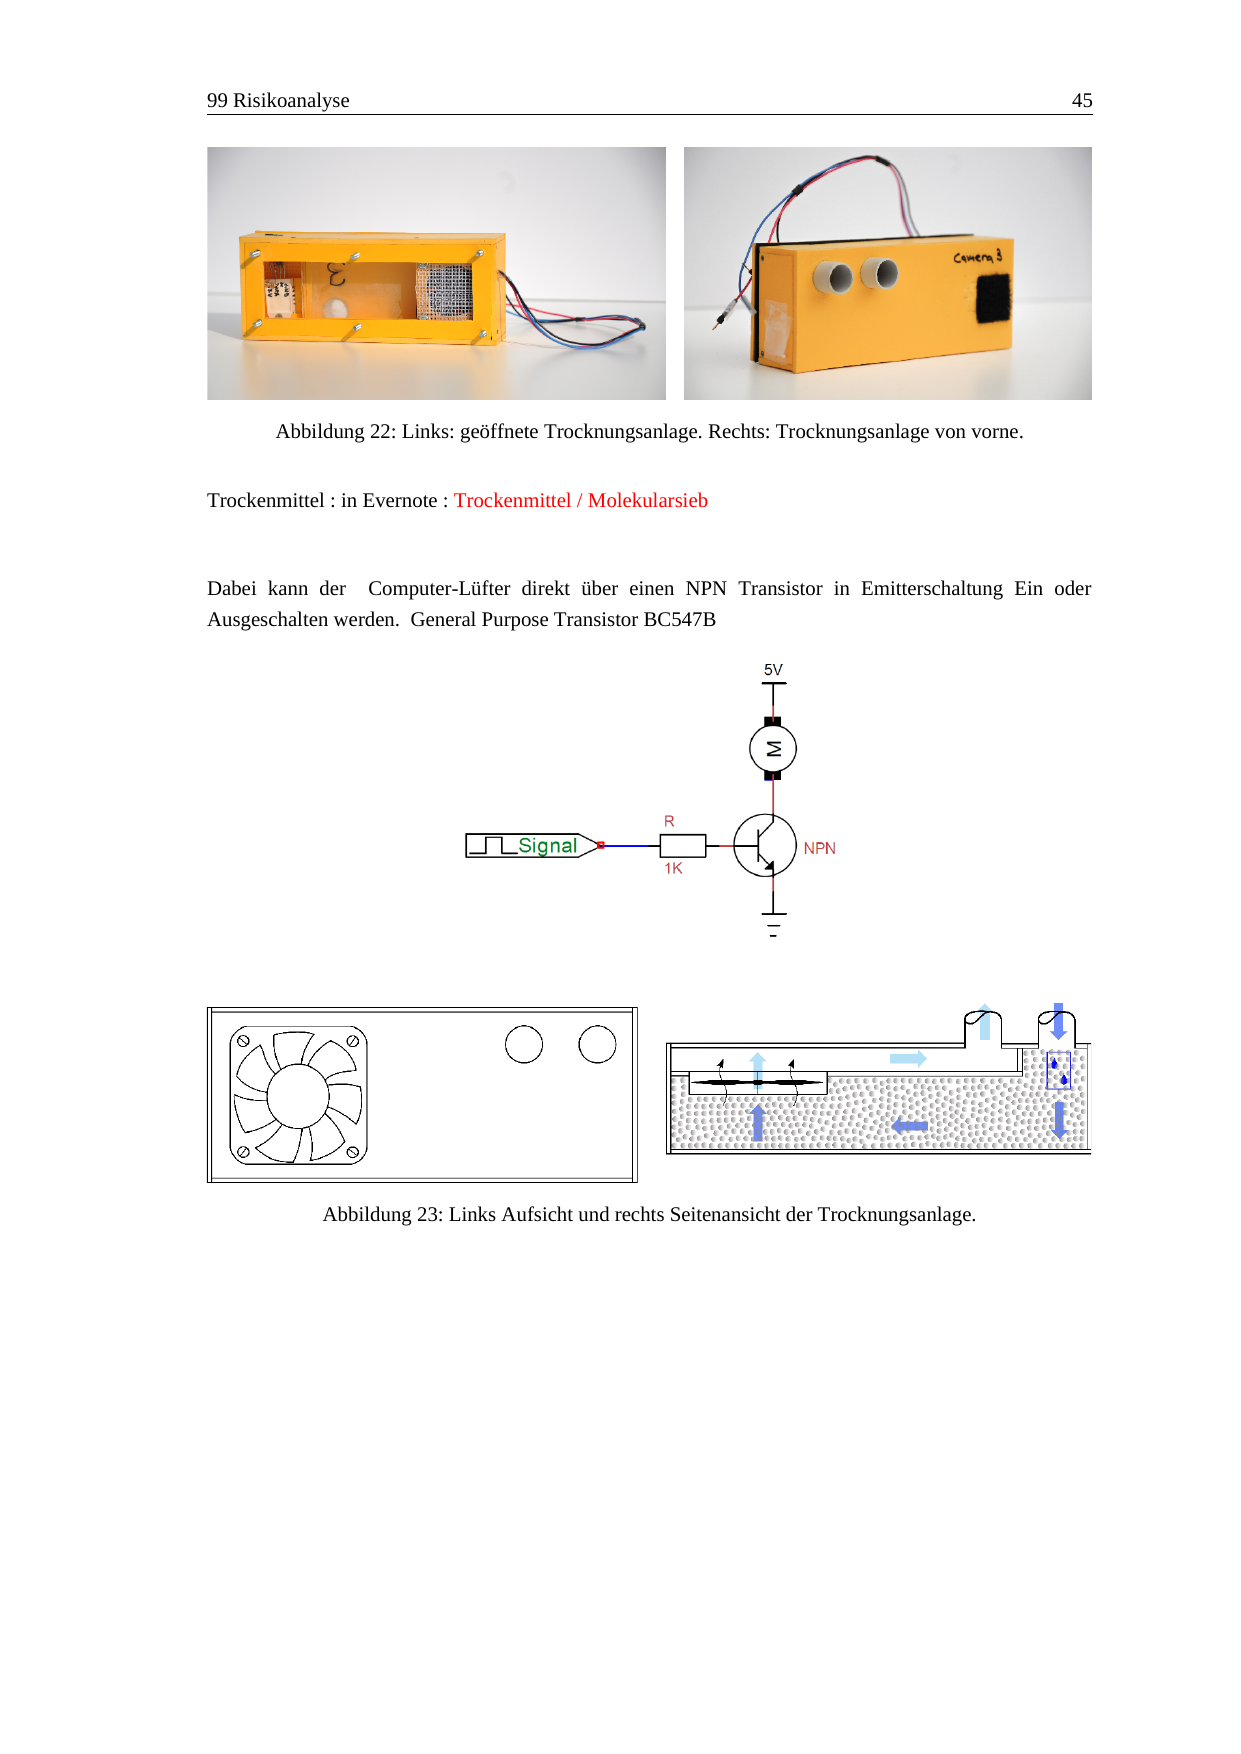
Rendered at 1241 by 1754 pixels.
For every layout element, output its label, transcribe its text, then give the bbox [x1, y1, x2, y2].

picture [206, 1003, 1092, 1183]
text Abbildung 22: Links: geöffnete Trocknungsanlage. Rechts: Trocknungsanlage von vorne. [207, 419, 1093, 443]
text Trockenmittel : in Evernote : Trockenmittel / Molekularsieb [207, 488, 1093, 512]
picture [459, 650, 840, 940]
picture [207, 147, 1092, 400]
text Abbildung 23: Links Aufsicht und rechts Seitenansicht der Trocknungsanlage. [207, 1202, 1093, 1226]
text Dabei kann der Computer-Lüfter direkt über einen NPN Transistor in Emitterschaltung Ein oder Ausgeschalten werden. General Purpose Transistor BC547B [207, 576, 1093, 631]
